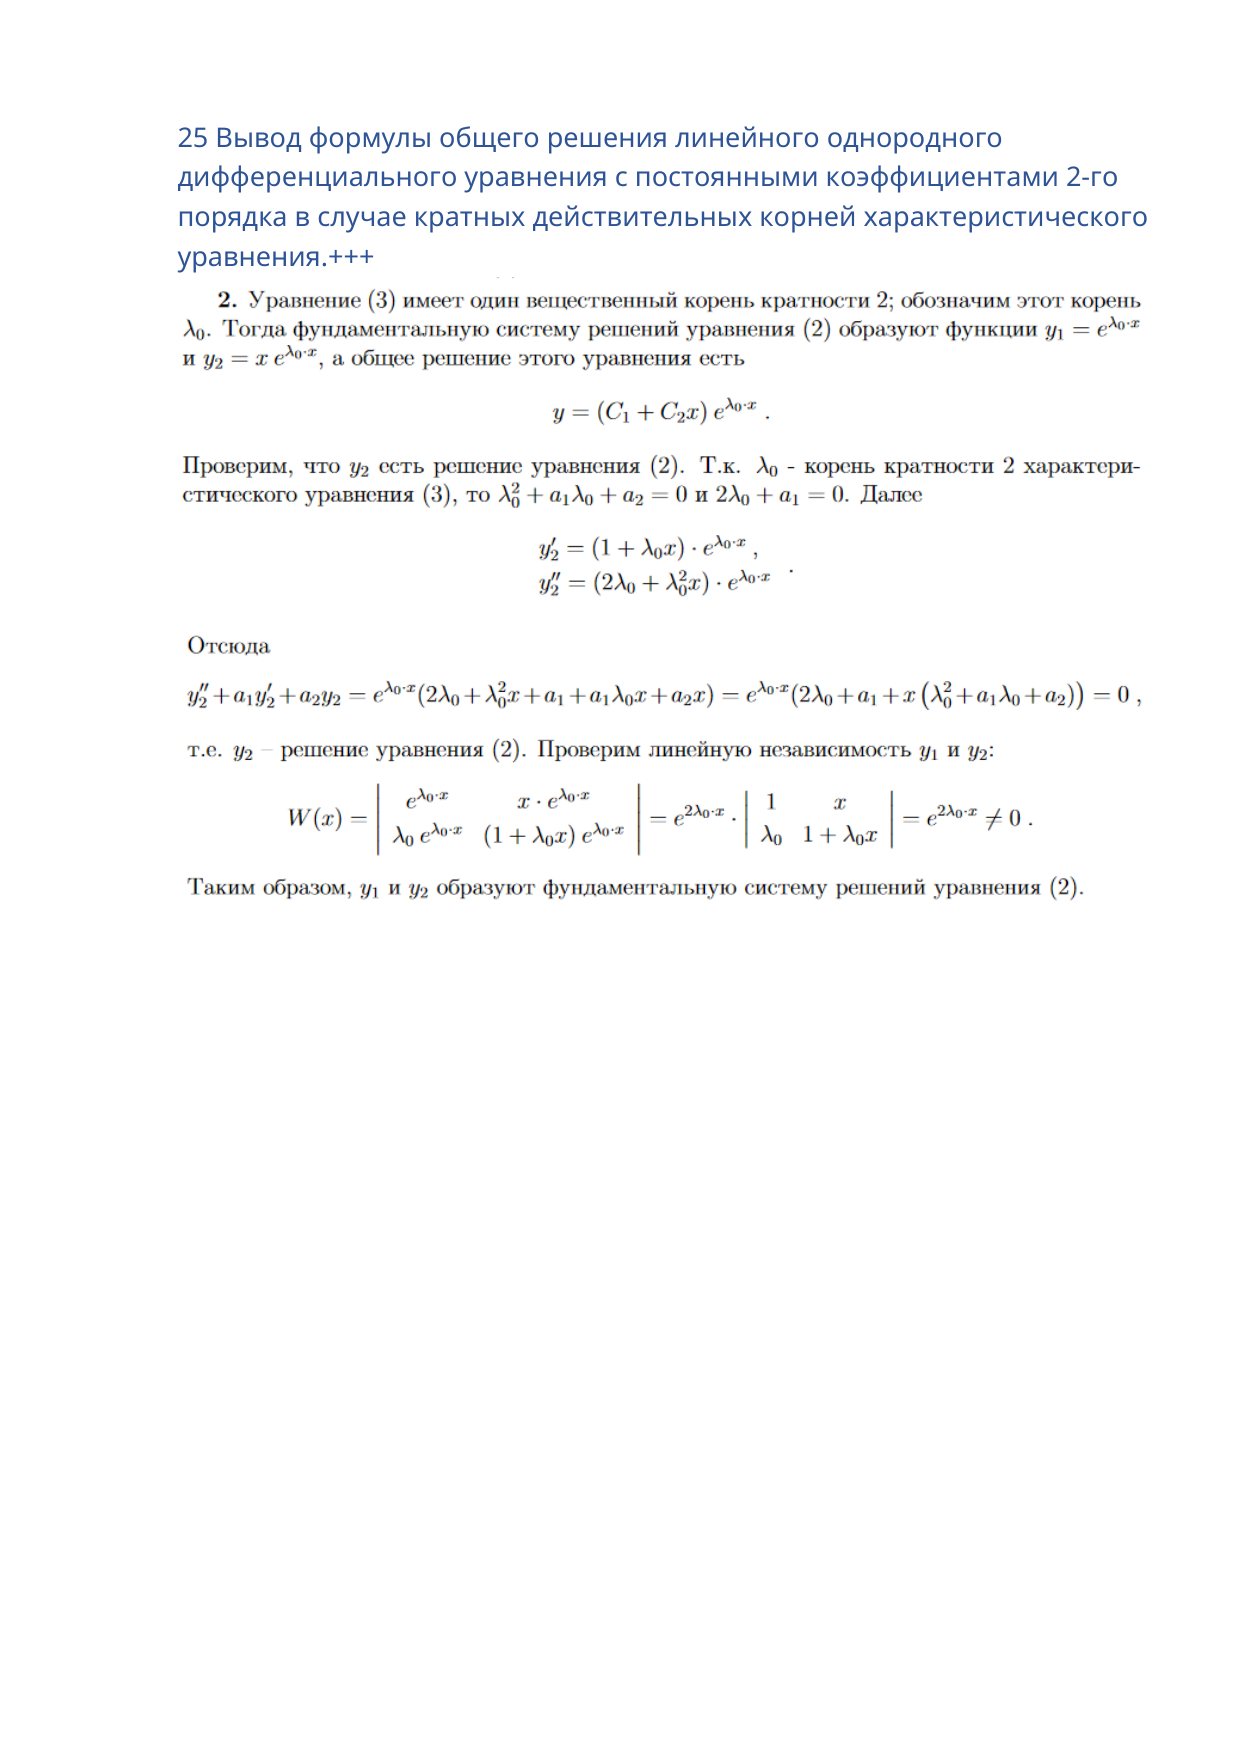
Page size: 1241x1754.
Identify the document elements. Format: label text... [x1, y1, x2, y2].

picture [177, 631, 1152, 716]
picture [177, 734, 1152, 908]
picture [177, 277, 1152, 613]
subtitle 25 Вывод формулы общего решения линейного однородного дифференциального уравнения с постоянными коэффициентами 2-го порядка в случае кратных действительных корней характеристического уравнения.+++ [177, 118, 1152, 274]
